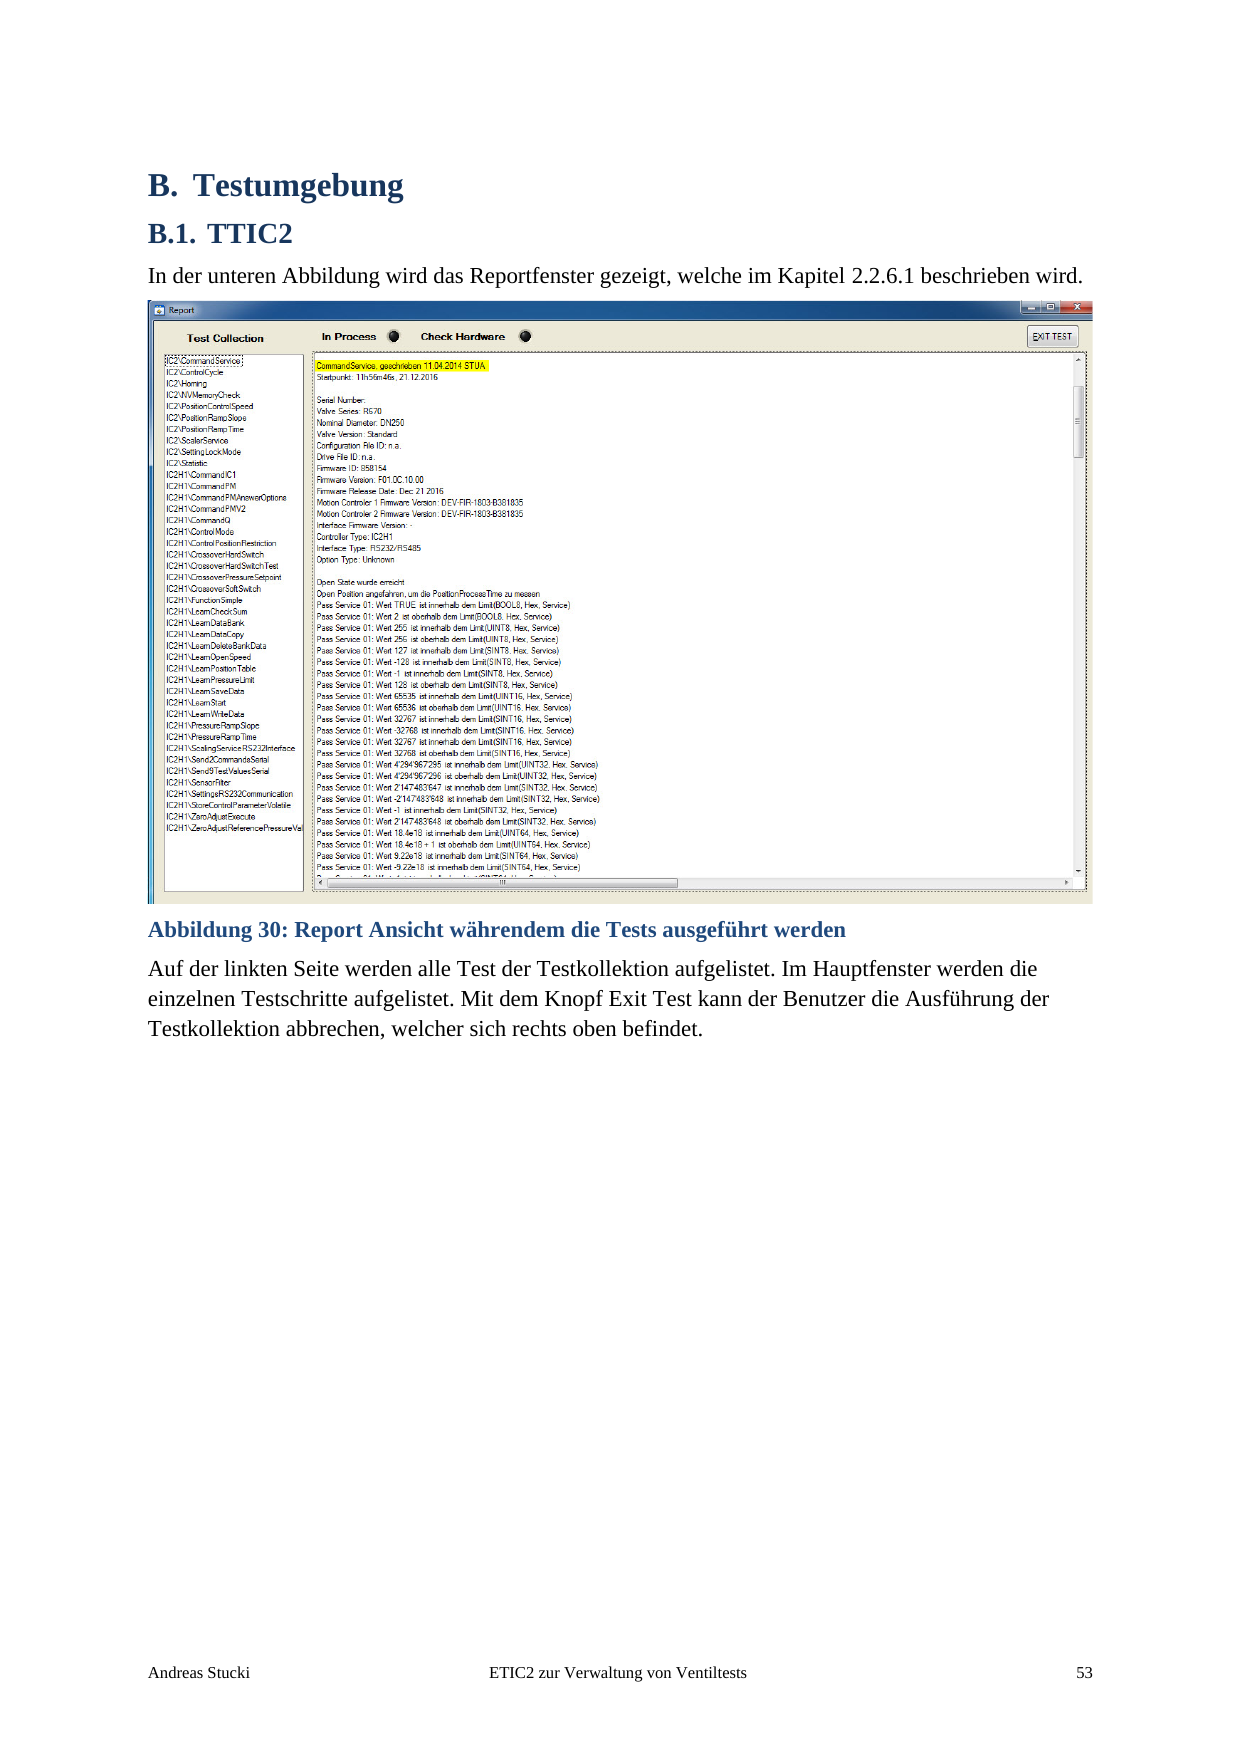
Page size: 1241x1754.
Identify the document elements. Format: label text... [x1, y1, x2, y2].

text In der unteren Abbildung wird das Reportfenster gezeigt, welche im Kapitel 2.2.6.1 beschrieben wird. [148, 262, 1092, 288]
subtitle B. Testumgebung [148, 165, 1092, 203]
text Auf der linkten Seite werden alle Test der Testkollektion aufgelistet. Im Hauptfenster werden die einzelnen Testschritte aufgelistet. Mit dem Knopf Exit Test kann der Benutzer die Ausführung der Testkollektion abbrechen, welcher sich rechts oben befindet. [148, 955, 1092, 1042]
picture [147, 300, 1093, 904]
subtitle B.1. TTIC2 [148, 216, 1092, 249]
